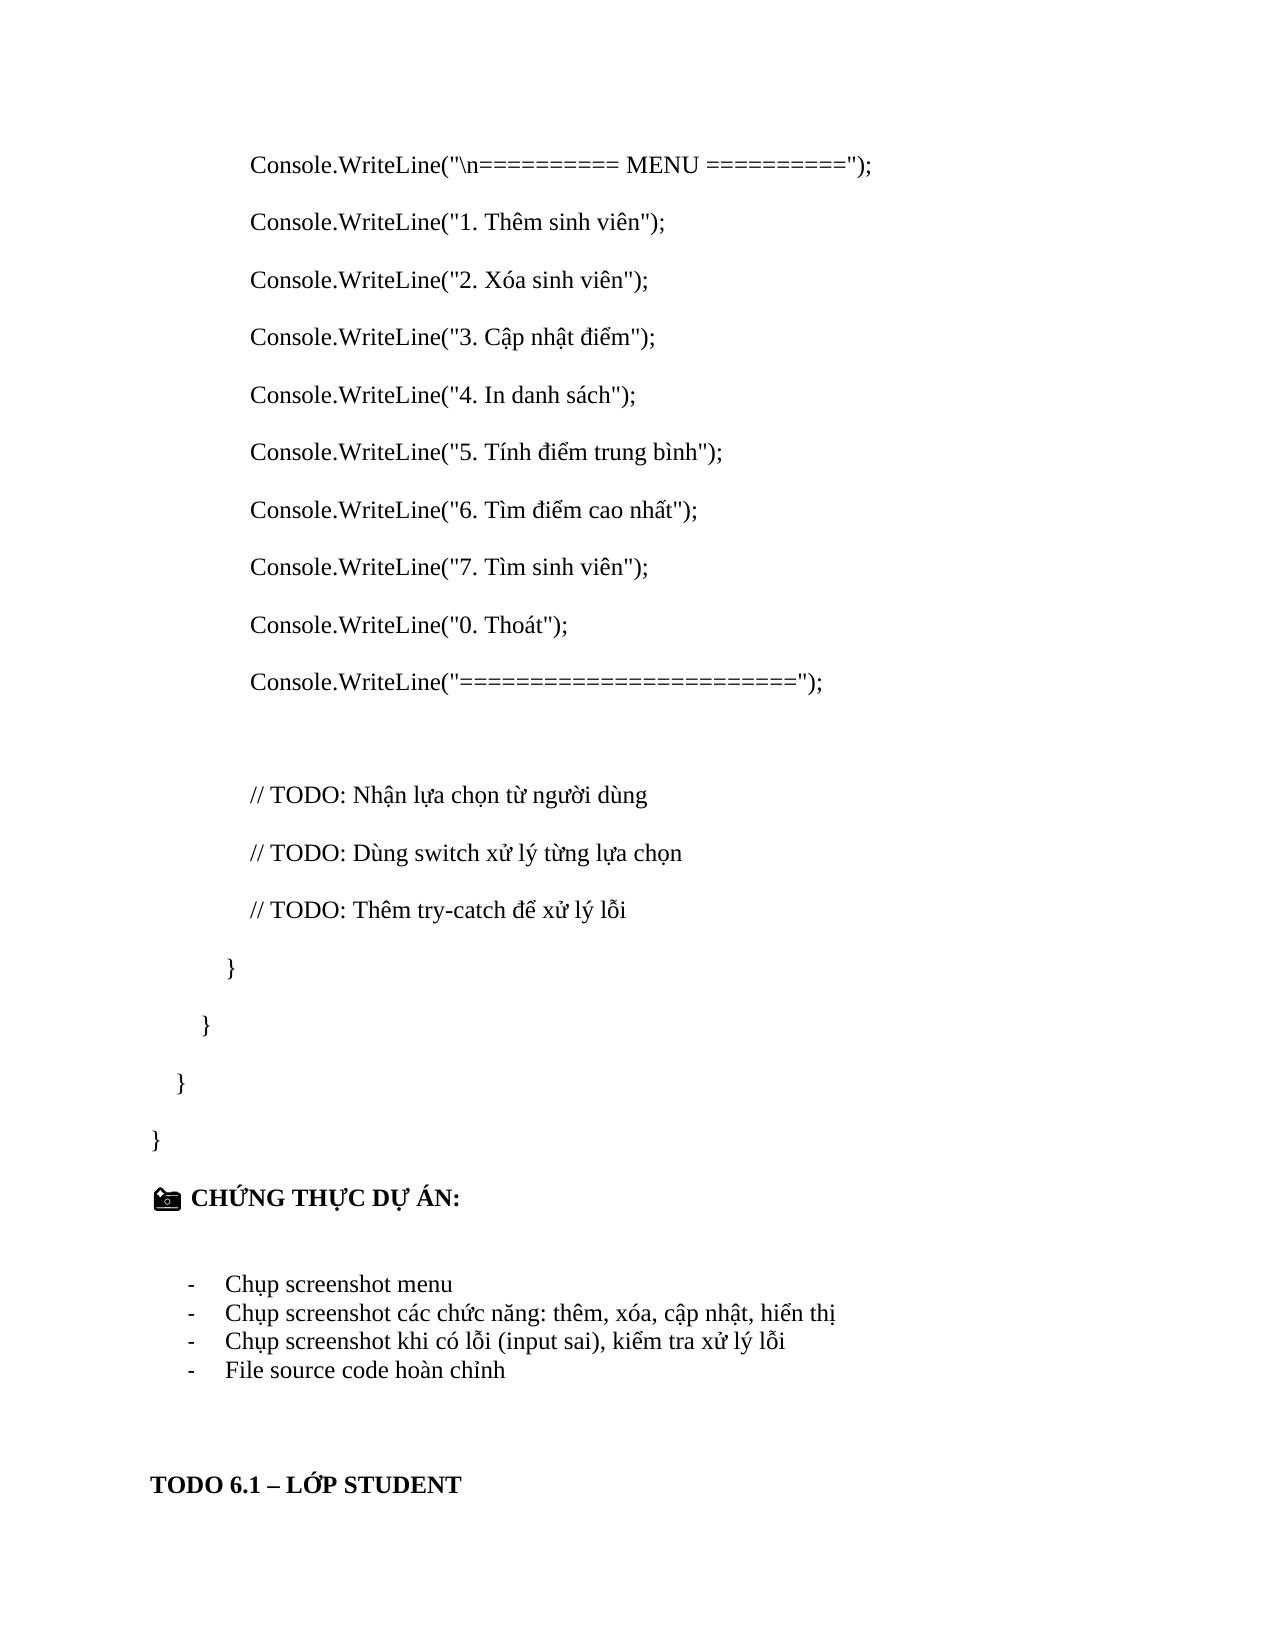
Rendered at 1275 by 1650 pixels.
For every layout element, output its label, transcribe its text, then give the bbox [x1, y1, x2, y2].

text // TODO: Thêm try-catch để xử lý lỗi [150, 895, 1125, 924]
text Console.WriteLine("6. Tìm điểm cao nhất"); [150, 495, 1125, 524]
list Chụp screenshot các chức năng: thêm, xóa, cập nhật, hiển thị [187, 1298, 1125, 1326]
text } [150, 1125, 1125, 1154]
text Console.WriteLine("7. Tìm sinh viên"); [150, 552, 1125, 581]
text TODO 6.1 – LỚP STUDENT [150, 1470, 1125, 1499]
list Chụp screenshot menu [187, 1269, 1125, 1298]
list File source code hoàn chỉnh [187, 1355, 1125, 1384]
text Console.WriteLine("========================"); [150, 667, 1125, 696]
text 📸 CHỨNG THỰC DỰ ÁN: [150, 1183, 1125, 1211]
text Console.WriteLine("4. In danh sách"); [150, 380, 1125, 409]
text Console.WriteLine("0. Thoát"); [150, 610, 1125, 639]
text Console.WriteLine("3. Cập nhật điểm"); [150, 322, 1125, 351]
list Chụp screenshot khi có lỗi (input sai), kiểm tra xử lý lỗi [187, 1326, 1125, 1355]
text // TODO: Dùng switch xử lý từng lựa chọn [150, 838, 1125, 866]
text Console.WriteLine("\n========== MENU =========="); [150, 150, 1125, 179]
text Console.WriteLine("2. Xóa sinh viên"); [150, 265, 1125, 294]
text } [150, 1068, 1125, 1096]
text Console.WriteLine("1. Thêm sinh viên"); [150, 207, 1125, 236]
text } [150, 953, 1125, 981]
text Console.WriteLine("5. Tính điểm trung bình"); [150, 437, 1125, 466]
text } [150, 1010, 1125, 1039]
text // TODO: Nhận lựa chọn từ người dùng [150, 780, 1125, 809]
